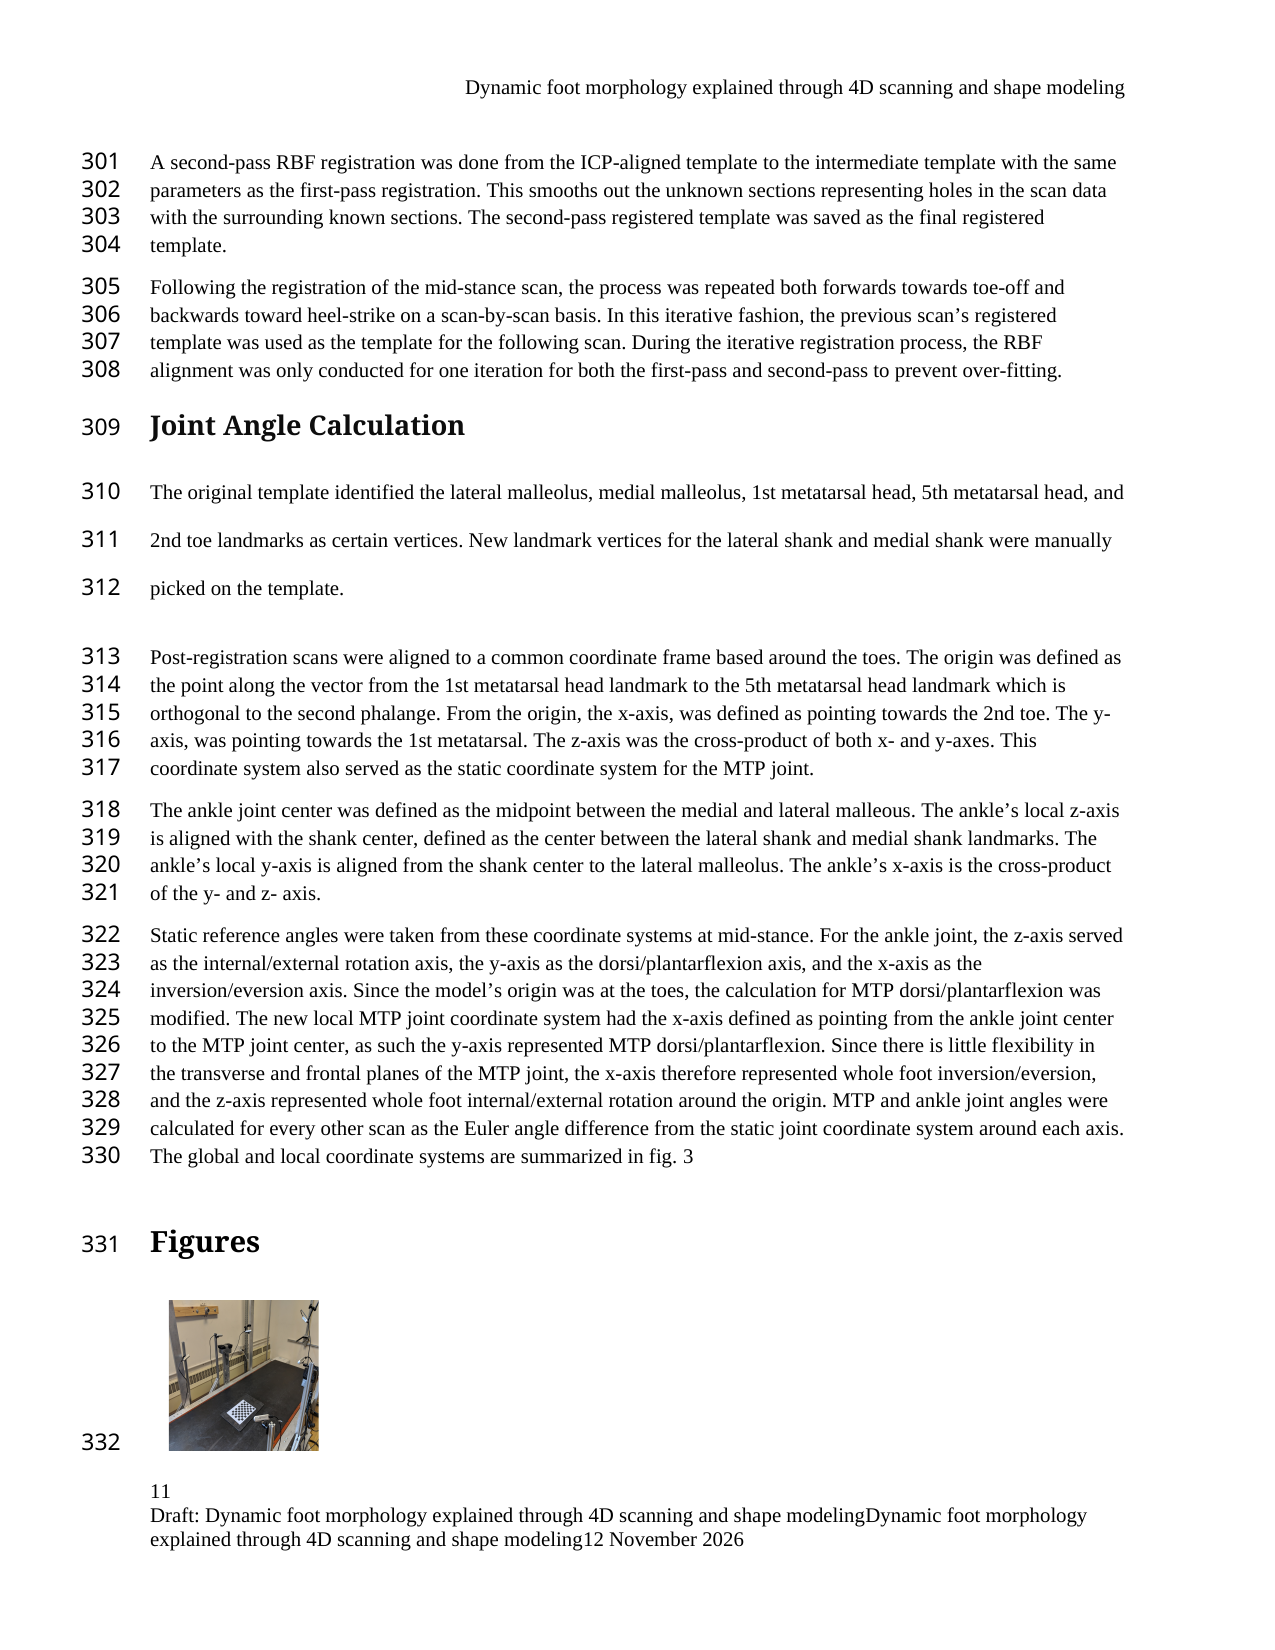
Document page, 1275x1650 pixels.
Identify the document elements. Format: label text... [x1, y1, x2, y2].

subtitle Joint Angle Calculation [150, 406, 1125, 443]
text Static reference angles were taken from these coordinate systems at mid-stance. For the ankle joint, the z-axis served as the internal/external rotation axis, the y-axis as the dorsi/plantarflexion axis, and the x-axis as the inversion/eversion axis. Since the model’s origin was at the toes, the calculation for MTP dorsi/plantarflexion was modified. The new local MTP joint coordinate system had the x-axis defined as pointing from the ankle joint center to the MTP joint center, as such the y-axis represented MTP dorsi/plantarflexion. Since there is little flexibility in the transverse and frontal planes of the MTP joint, the x-axis therefore represented whole foot inversion/eversion, and the z-axis represented whole foot internal/external rotation around the origin. MTP and ankle joint angles were calculated for every other scan as the Euler angle difference from the static joint coordinate system around each axis. The global and local coordinate systems are summarized in fig. 3 [150, 923, 1125, 1168]
text Post-registration scans were aligned to a common coordinate frame based around the toes. The origin was defined as the point along the vector from the 1st metatarsal head landmark to the 5th metatarsal head landmark which is orthogonal to the second phalange. From the origin, the x-axis, was defined as pointing towards the 2nd toe. The y-axis, was pointing towards the 1st metatarsal. The z-axis was the cross-product of both x- and y-axes. This coordinate system also served as the static coordinate system for the MTP joint. [150, 645, 1125, 780]
text A second-pass RBF registration was done from the ICP-aligned template to the intermediate template with the same parameters as the first-pass registration. This smooths out the unknown sections representing holes in the scan data with the surrounding known sections. The second-pass registered template was saved as the final registered template. [150, 150, 1125, 257]
text The ankle joint center was defined as the midpoint between the medial and lateral malleous. The ankle’s local z-axis is aligned with the shank center, defined as the center between the lateral shank and medial shank landmarks. The ankle’s local y-axis is aligned from the shank center to the lateral malleolus. The ankle’s x-axis is the cross-product of the y- and z- axis. [150, 798, 1125, 905]
subtitle Figures [150, 1221, 1125, 1261]
text Following the registration of the mid-stance scan, the process was repeated both forwards towards toe-off and backwards toward heel-strike on a scan-by-scan basis. In this iterative fashion, the previous scan’s registered template was used as the template for the following scan. During the iterative registration process, the RBF alignment was only conducted for one iteration for both the first-pass and second-pass to prevent over-fitting. [150, 275, 1125, 382]
picture [168, 1300, 319, 1451]
